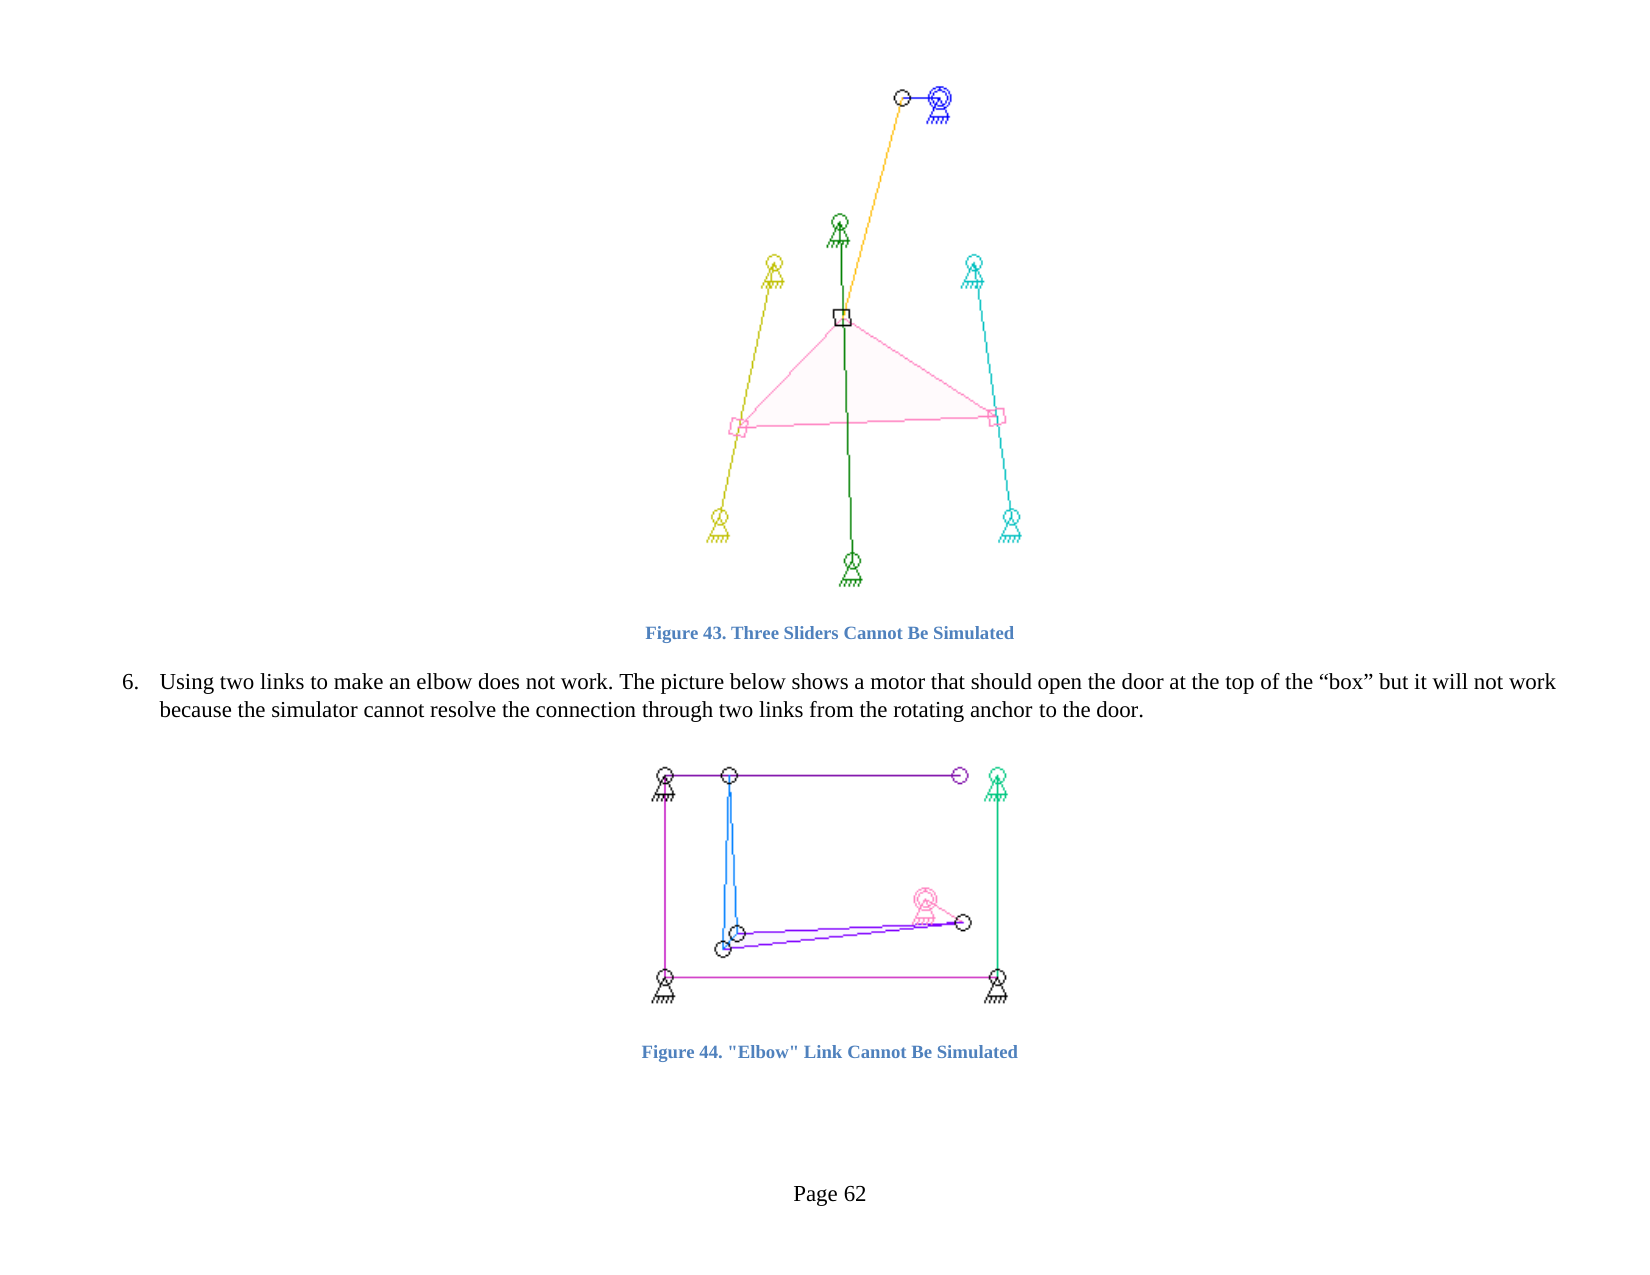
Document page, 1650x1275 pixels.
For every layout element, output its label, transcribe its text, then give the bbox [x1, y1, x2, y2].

list Using two links to make an elbow does not work. The picture below shows a motor that should open the door at the top of the “box” but it will not work because the simulator cannot resolve the connection through two links from the rotating anchor to the door. [122, 668, 1575, 722]
picture [619, 736, 1040, 1027]
text Figure . "Elbow" Link Cannot Be Simulated [84, 1041, 1575, 1062]
picture [674, 75, 1061, 609]
text Figure . Three Sliders Cannot Be Simulated [84, 622, 1575, 643]
